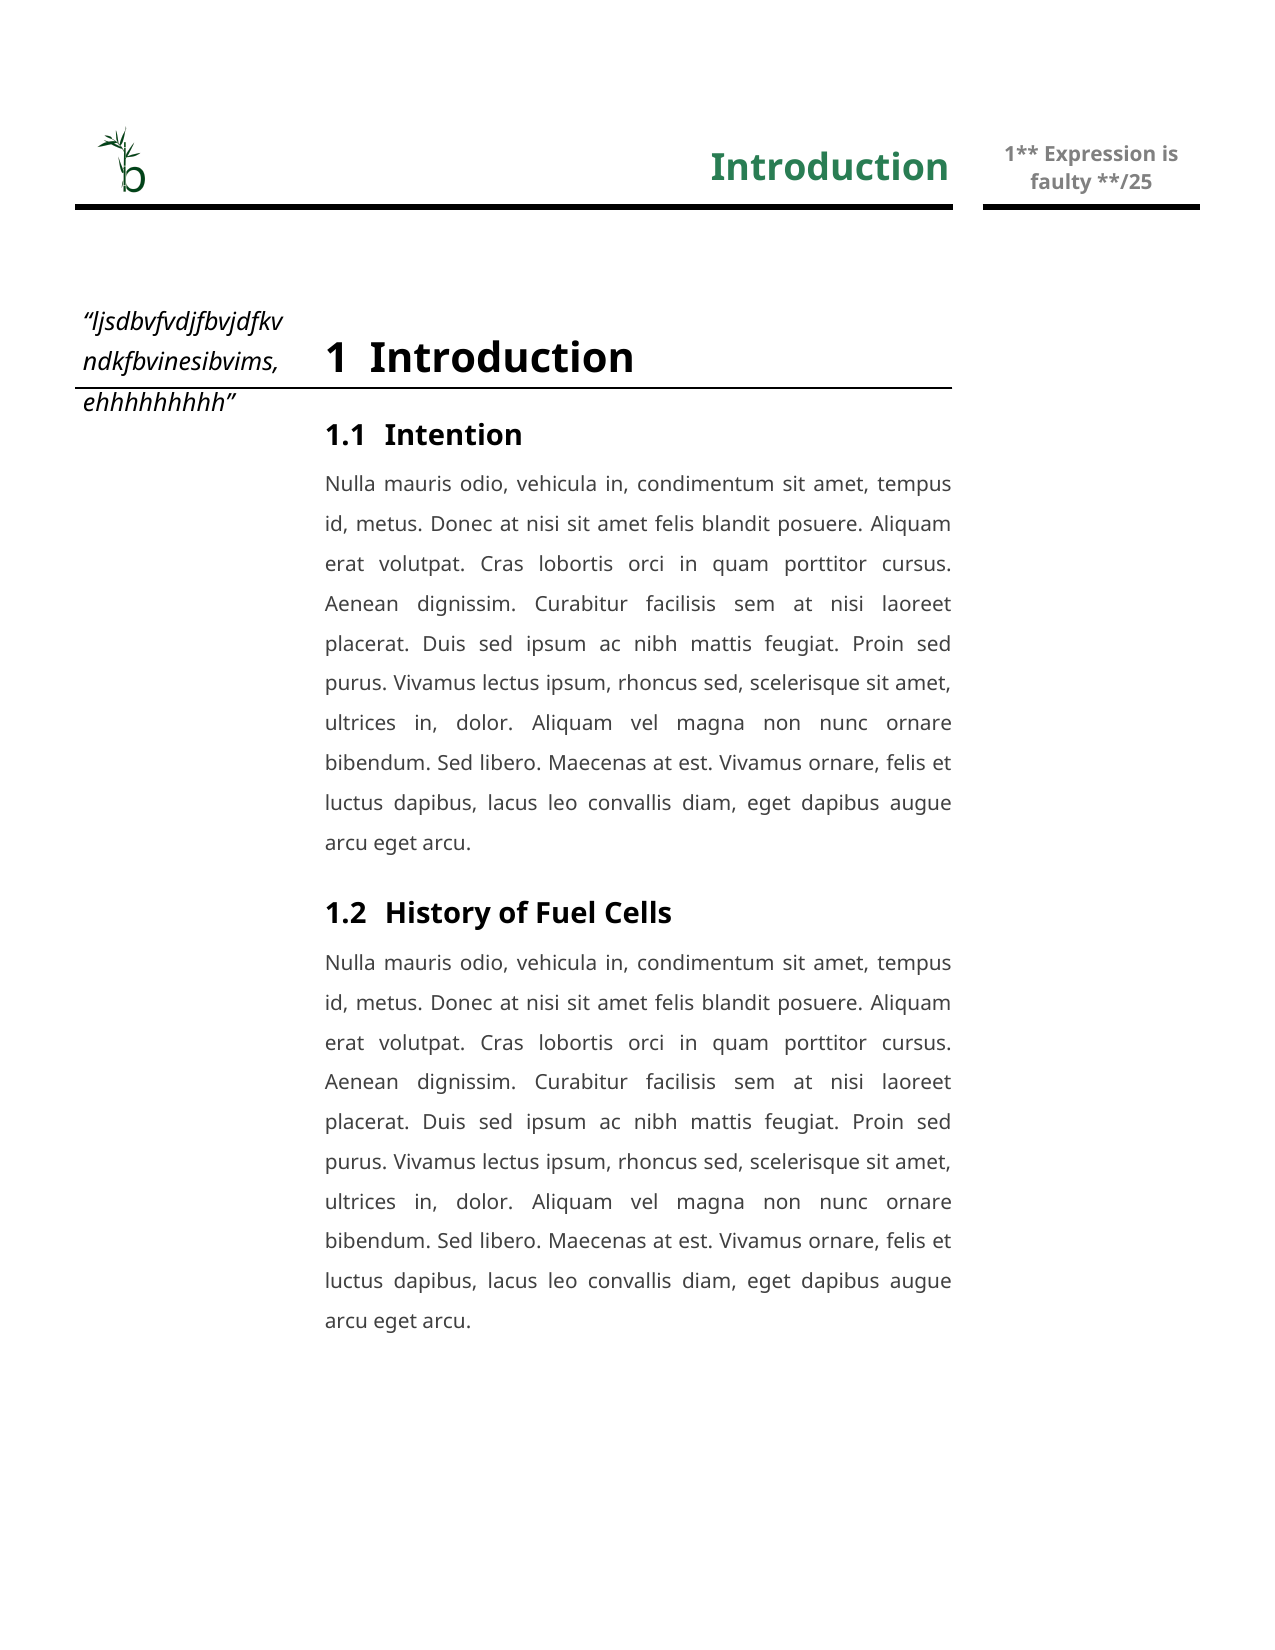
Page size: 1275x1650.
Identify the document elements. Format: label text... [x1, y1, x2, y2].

subtitle History of Fuel Cells [75, 892, 952, 932]
subtitle Introduction [75, 328, 952, 387]
picture [95, 124, 148, 196]
subtitle Intention [75, 414, 952, 454]
